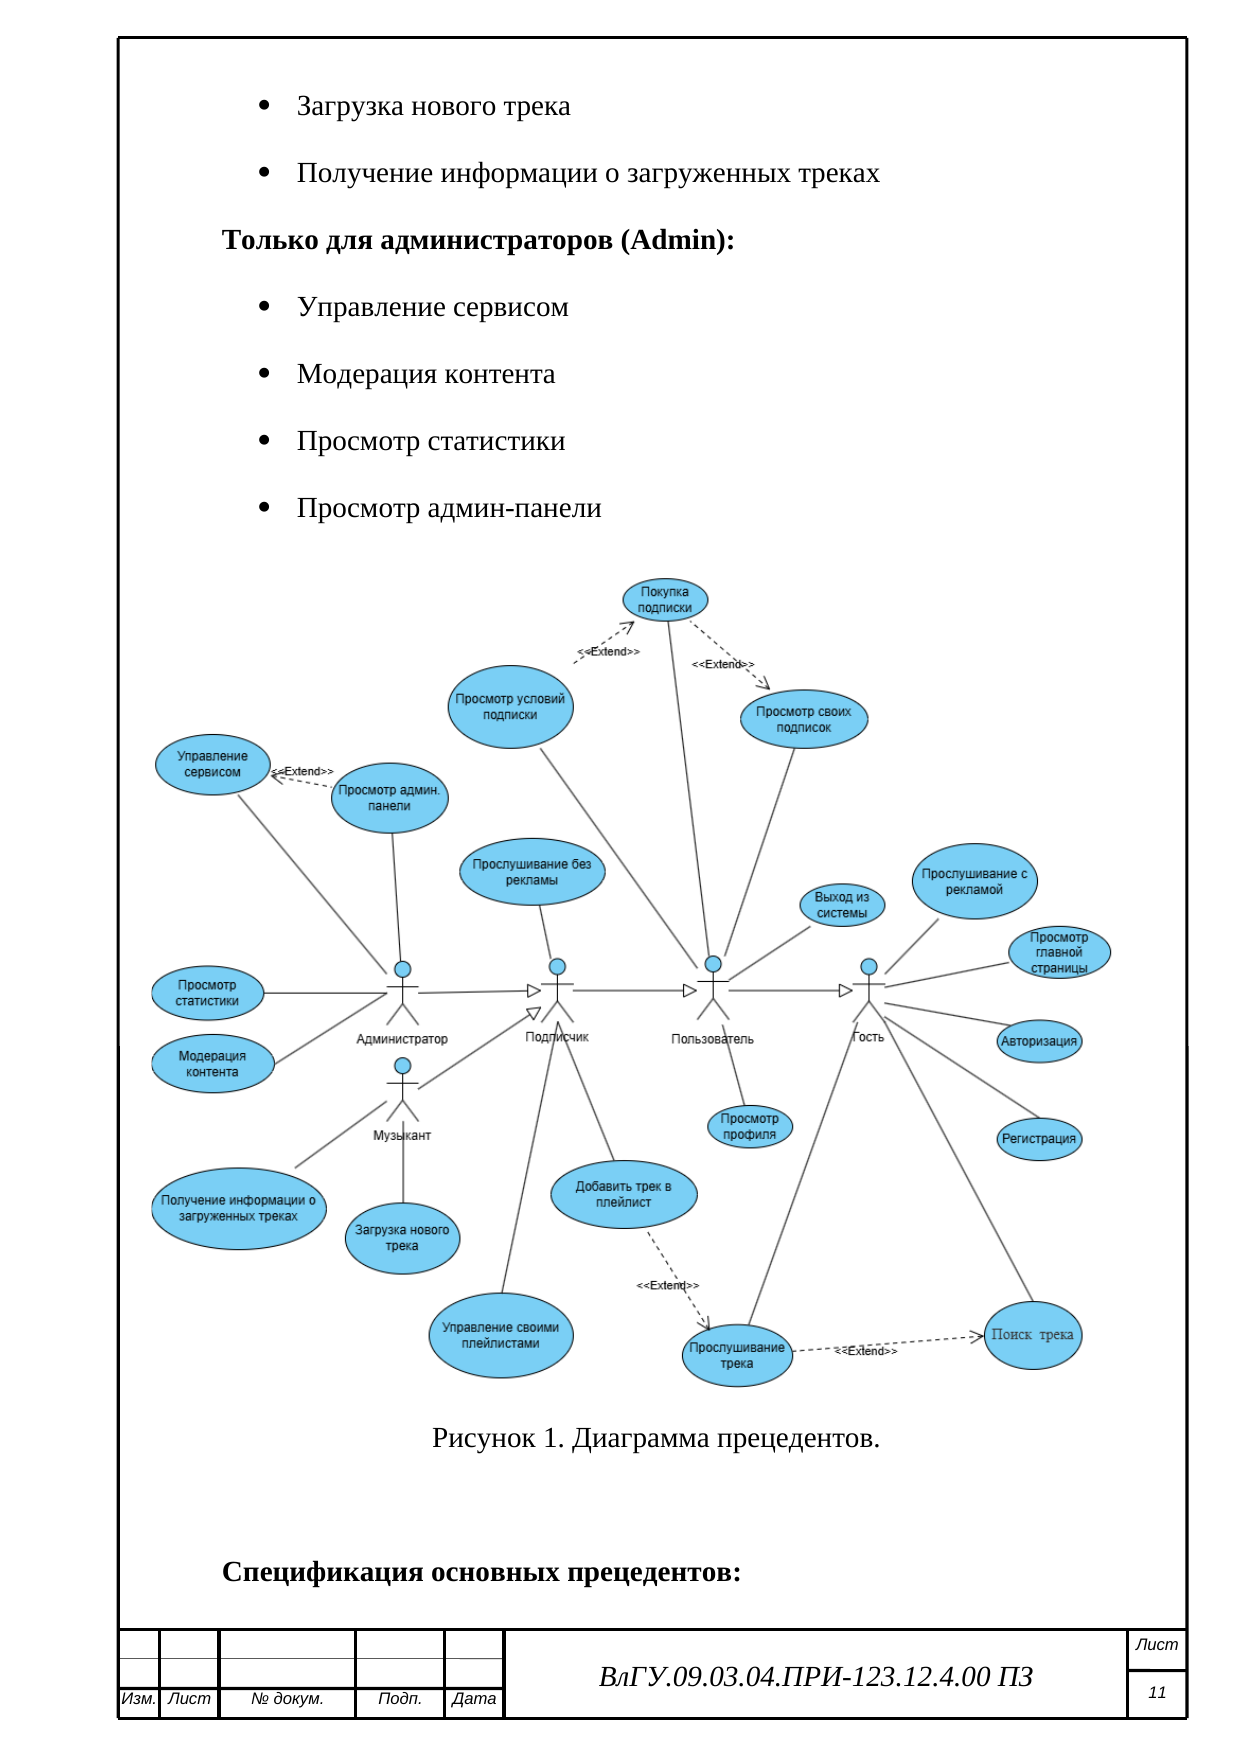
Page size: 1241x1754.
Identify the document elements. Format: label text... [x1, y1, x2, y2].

list Управление сервисом [259, 289, 1164, 323]
text Спецификация основных прецедентов: [148, 1554, 1164, 1588]
list Загрузка нового трека [259, 88, 1164, 121]
text Только для администраторов (Admin): [148, 222, 1164, 256]
picture [151, 557, 1161, 1388]
list Получение информации о загруженных треках [259, 155, 1164, 188]
list Просмотр админ-панели [259, 490, 1164, 524]
list Просмотр статистики [259, 423, 1164, 457]
list Модерация контента [259, 356, 1164, 390]
text Рисунок 1. Диаграмма прецедентов. [148, 1421, 1164, 1454]
